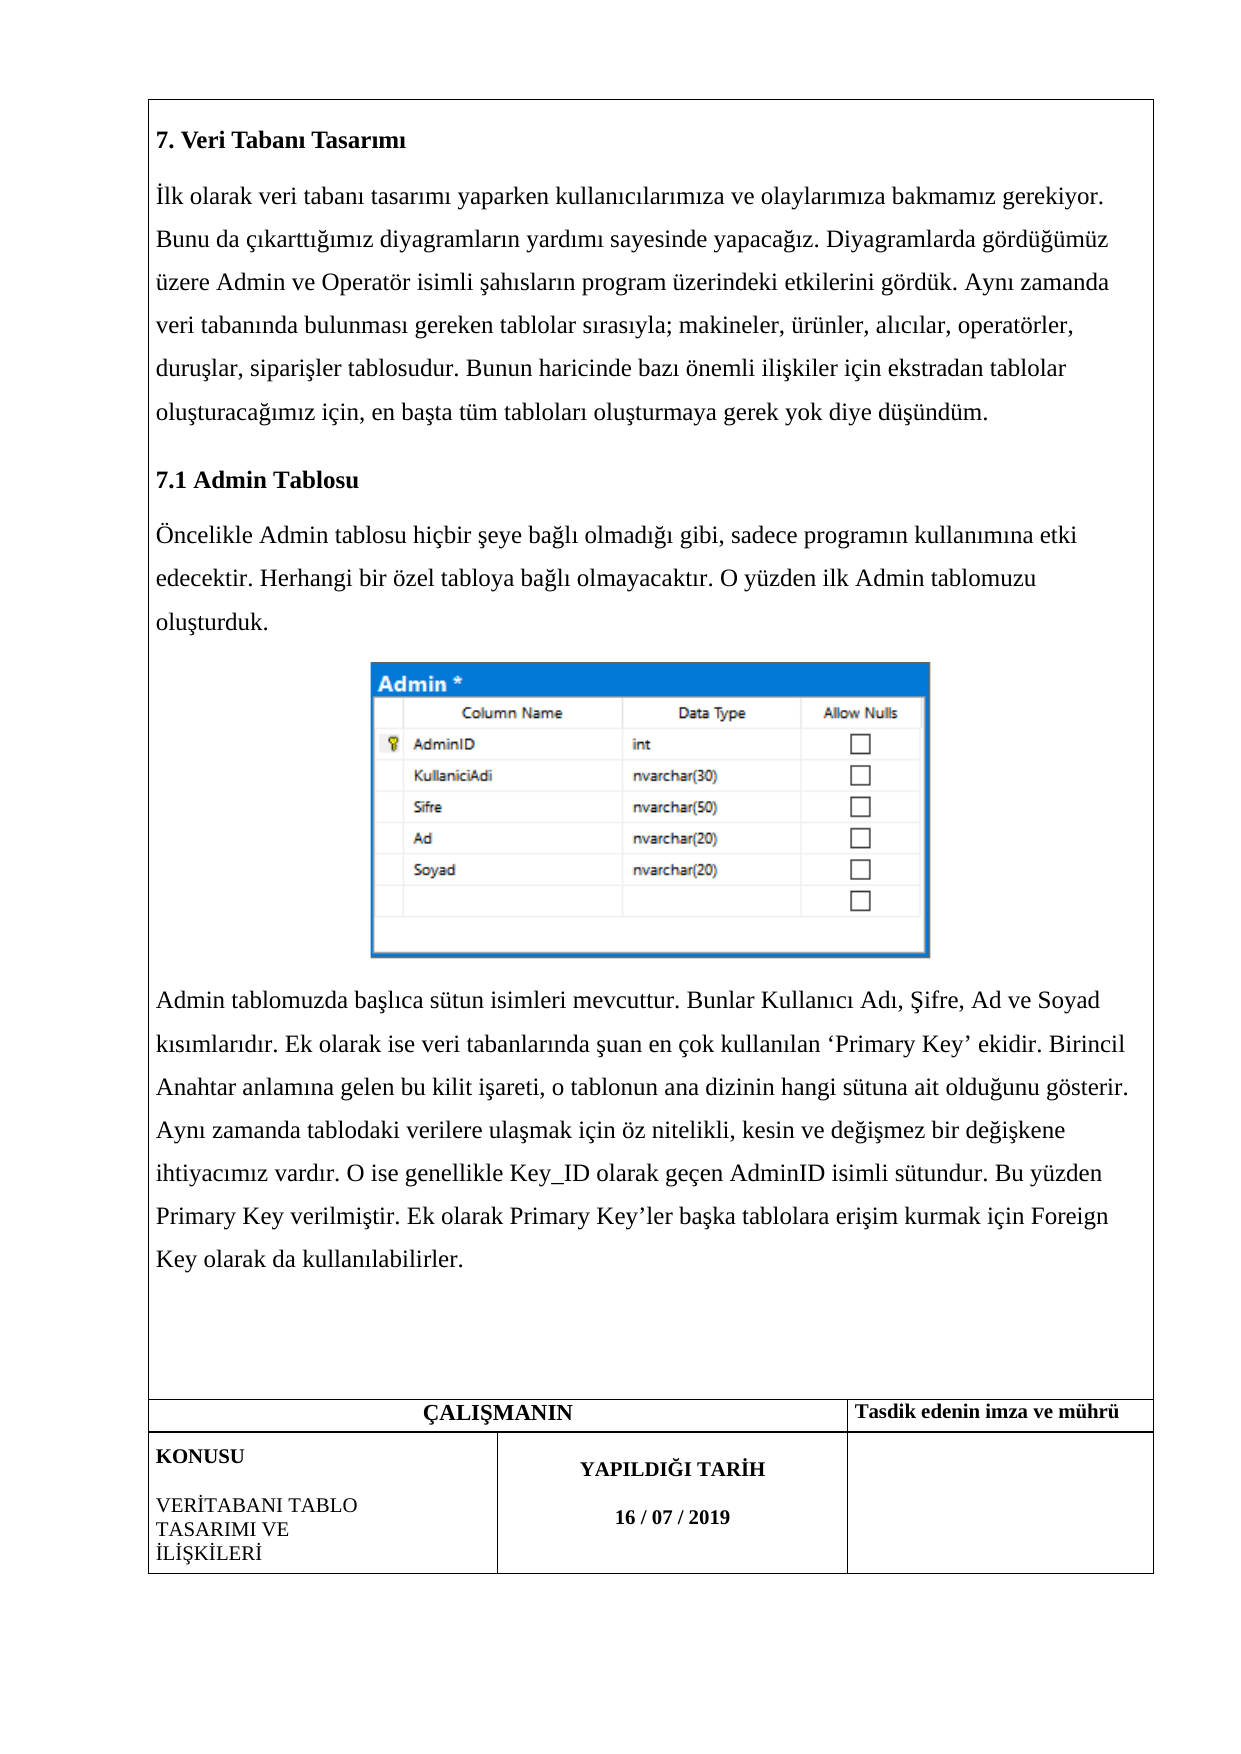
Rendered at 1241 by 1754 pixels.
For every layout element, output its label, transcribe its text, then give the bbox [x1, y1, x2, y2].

table_cell KONUSU VERİTABANI TABLO TASARIMI VE İLİŞKİLERİ [149, 1433, 497, 1573]
table_cell YAPILDIĞI TARİH 16 / 07 / 2019 [498, 1433, 847, 1573]
table_cell [848, 1433, 1153, 1573]
table_cell ÇALIŞMANIN [149, 1400, 847, 1431]
picture [370, 662, 932, 960]
table_cell Tasdik edenin imza ve mührü [848, 1400, 1153, 1431]
table_header 7. Veri Tabanı Tasarımı İlk olarak veri tabanı tasarımı yaparken kullanıcılarımıza ve olaylarımıza bakmamız gerekiyor. Bunu da çıkarttığımız diyagramların yardımı sayesinde yapacağız. Diyagramlarda gördüğümüz üzere Admin ve Operatör isimli şahısların program üzerindeki etkilerini gördük. Aynı zamanda veri tabanında bulunması gereken tablolar sırasıyla; makineler, ürünler, alıcılar, operatörler, duruşlar, siparişler tablosudur. Bunun haricinde bazı önemli ilişkiler için ekstradan tablolar oluşturacağımız için, en başta tüm tabloları oluşturmaya gerek yok diye düşündüm. 7.1 Admin Tablosu Öncelikle Admin tablosu hiçbir şeye bağlı olmadığı gibi, sadece programın kullanımına etki edecektir. Herhangi bir özel tabloya bağlı olmayacaktır. O yüzden ilk Admin tablomuzu oluşturduk. Admin tablomuzda başlıca sütun isimleri mevcuttur. Bunlar Kullanıcı Adı, Şifre, Ad ve Soyad kısımlarıdır. Ek olarak ise veri tabanlarında şuan en çok kullanılan ‘Primary Key’ ekidir. Birincil Anahtar anlamına gelen bu kilit işareti, o tablonun ana dizinin hangi sütuna ait olduğunu gösterir. Aynı zamanda tablodaki verilere ulaşmak için öz nitelikli, kesin ve değişmez bir değişkene ihtiyacımız vardır. O ise genellikle Key_ID olarak geçen AdminID isimli sütundur. Bu yüzden Primary Key verilmiştir. Ek olarak Primary Key’ler başka tablolara erişim kurmak için Foreign Key olarak da kullanılabilirler. [149, 100, 1153, 1398]
